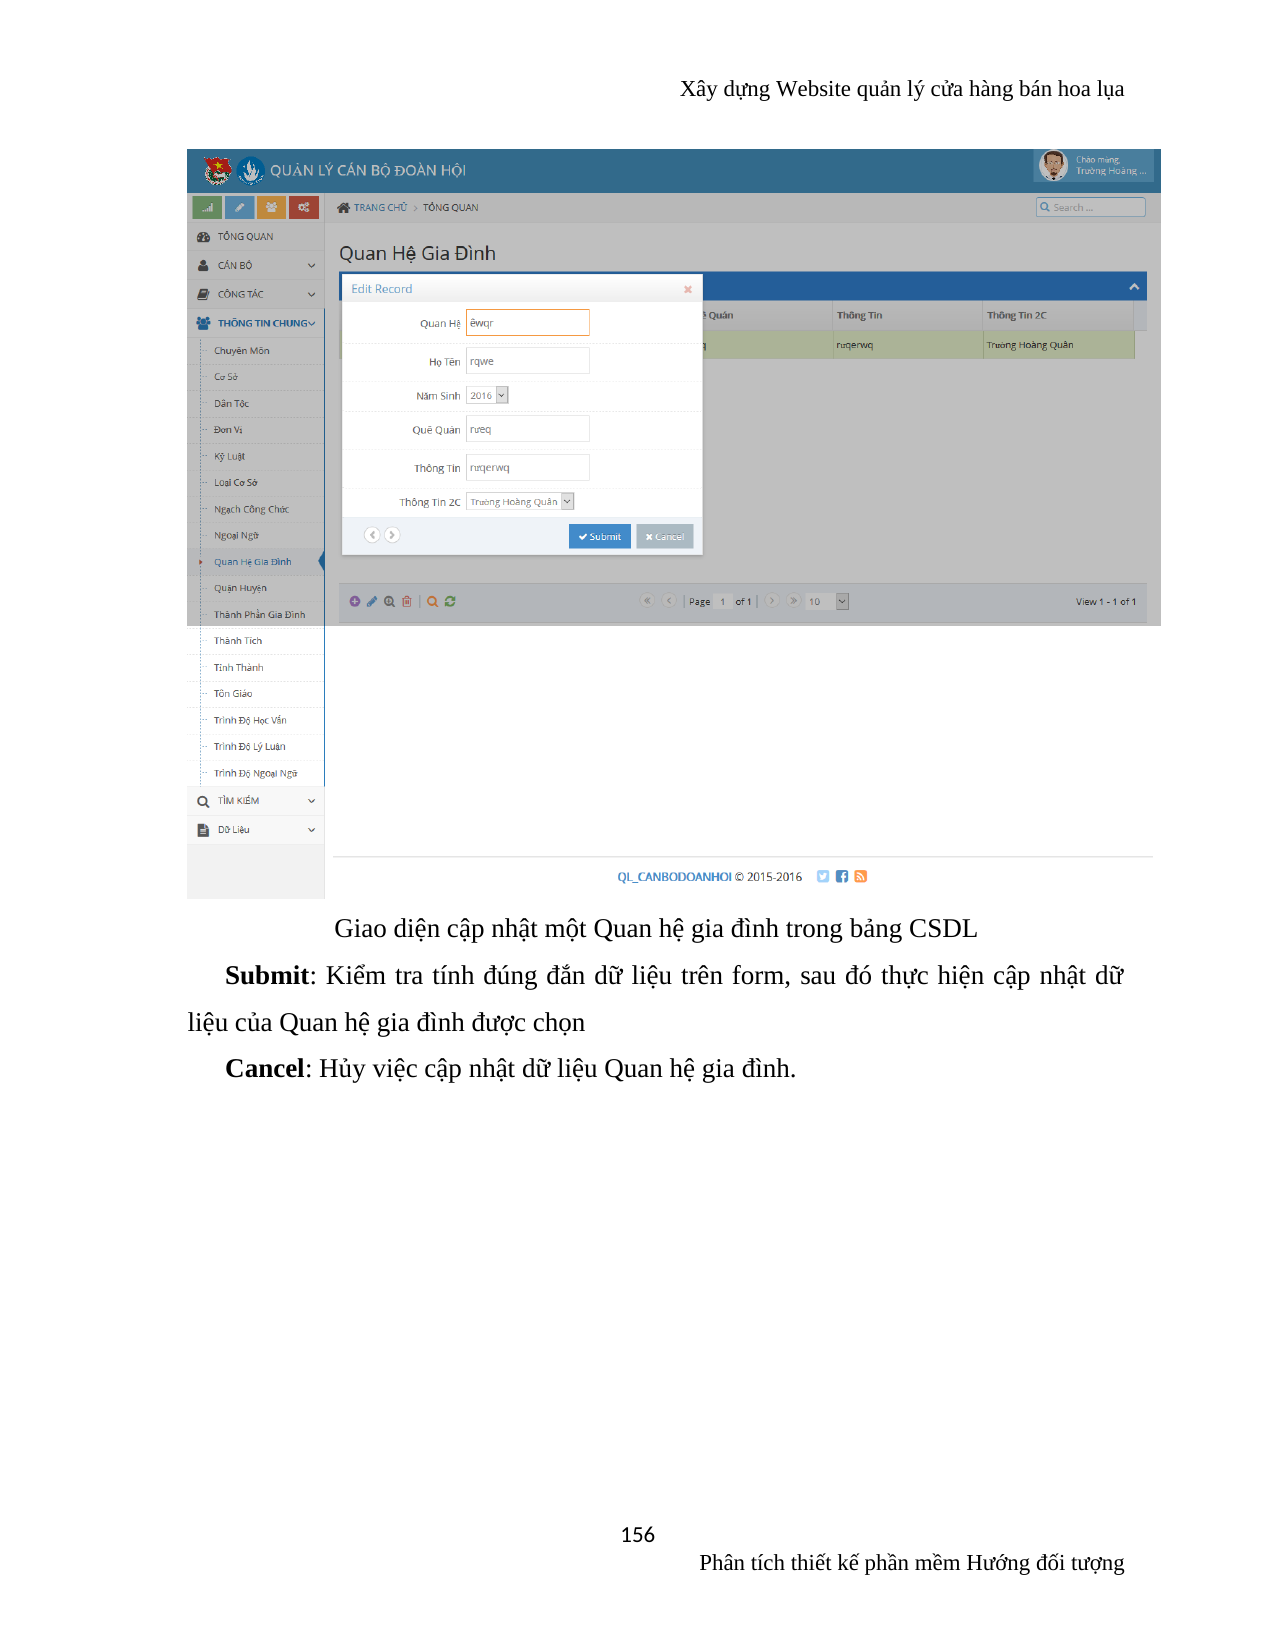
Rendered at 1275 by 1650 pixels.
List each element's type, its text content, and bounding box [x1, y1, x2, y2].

picture [187, 149, 1161, 899]
list Submit: Kiểm tra tính đúng đắn dữ liệu trên form, sau đó thực hiện cập nhật dữ liệu của Quan hệ gia đình được chọn [187, 959, 1125, 1037]
list Cancel: Hủy việc cập nhật dữ liệu Quan hệ gia đình. [187, 1052, 1125, 1084]
list Giao diện cập nhật một Quan hệ gia đình trong bảng CSDL [187, 912, 1125, 944]
